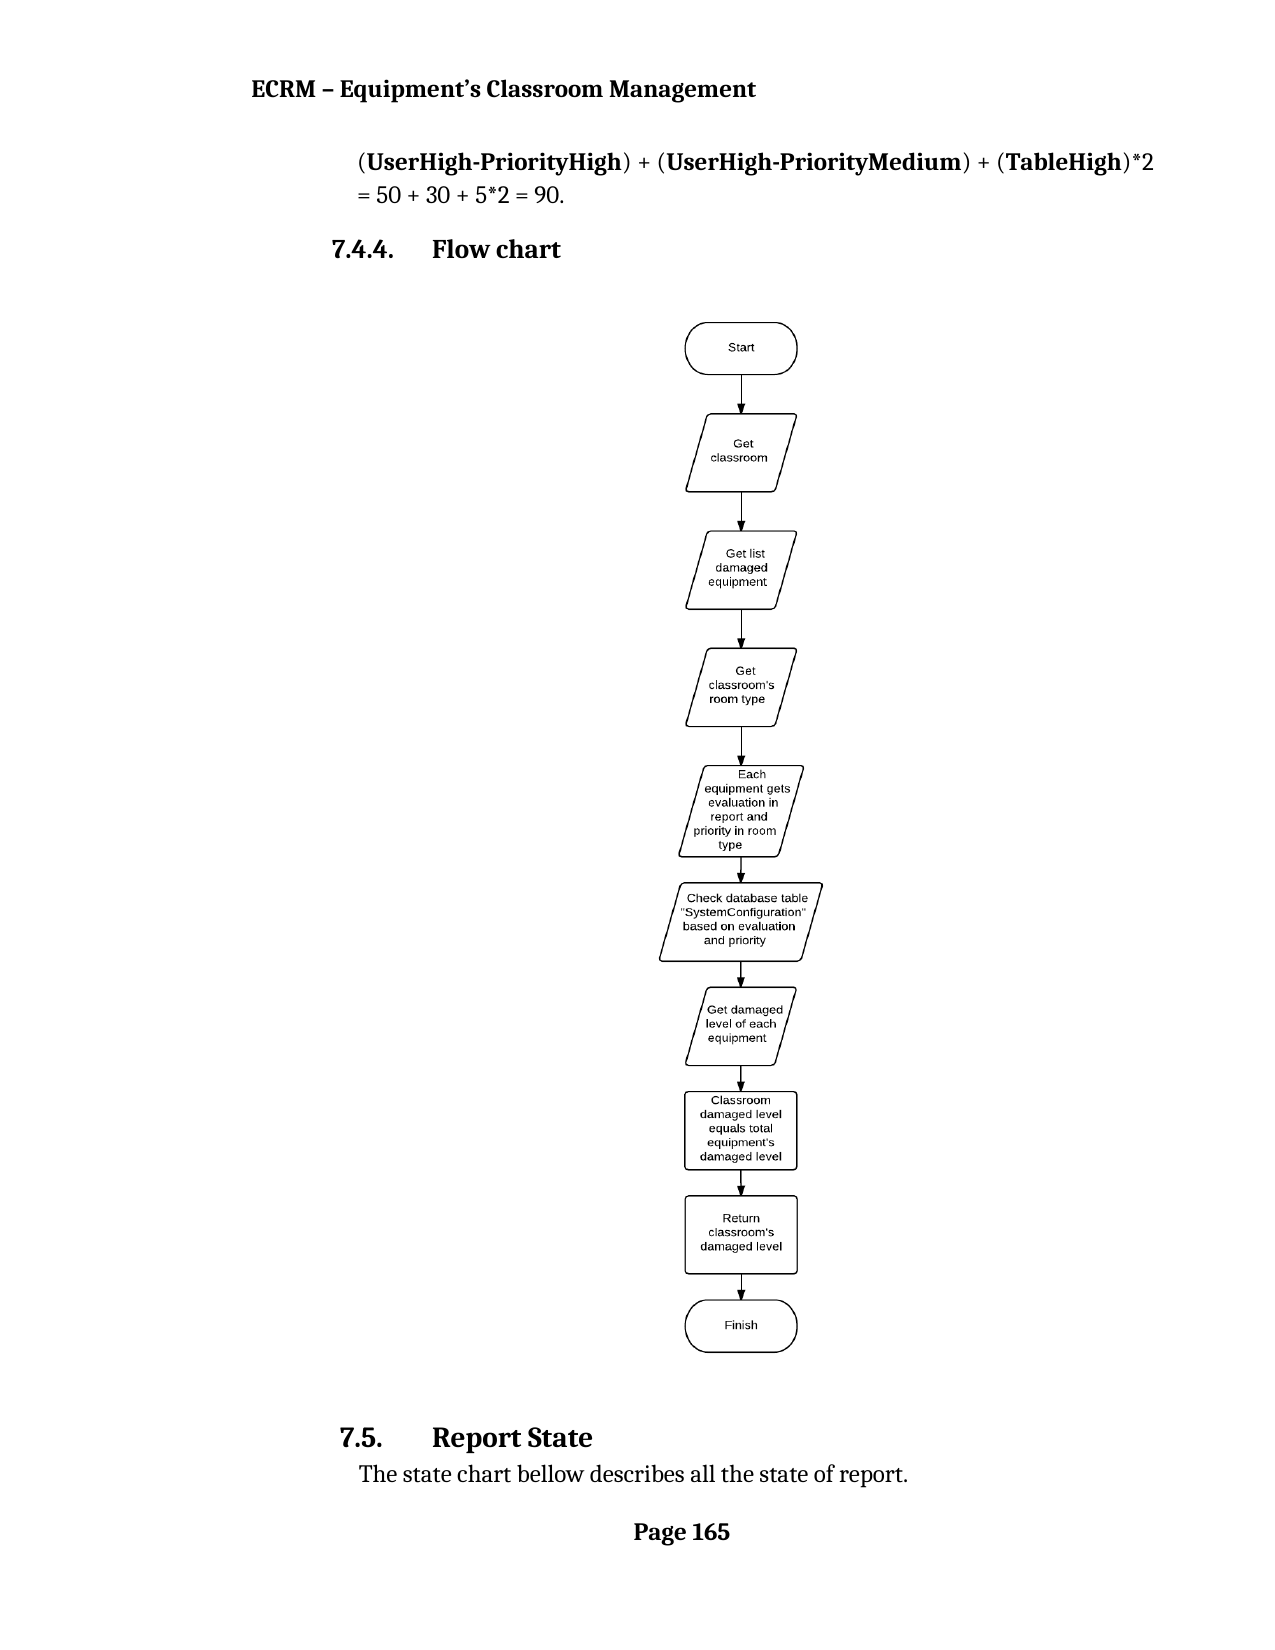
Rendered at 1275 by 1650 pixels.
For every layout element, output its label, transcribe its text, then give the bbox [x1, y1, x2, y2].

list Report State [340, 1421, 1157, 1455]
picture [265, 270, 1216, 1417]
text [357, 148, 1157, 209]
list The state chart bellow describes all the state of report. [358, 1460, 1157, 1488]
list Flow chart [332, 234, 1157, 266]
